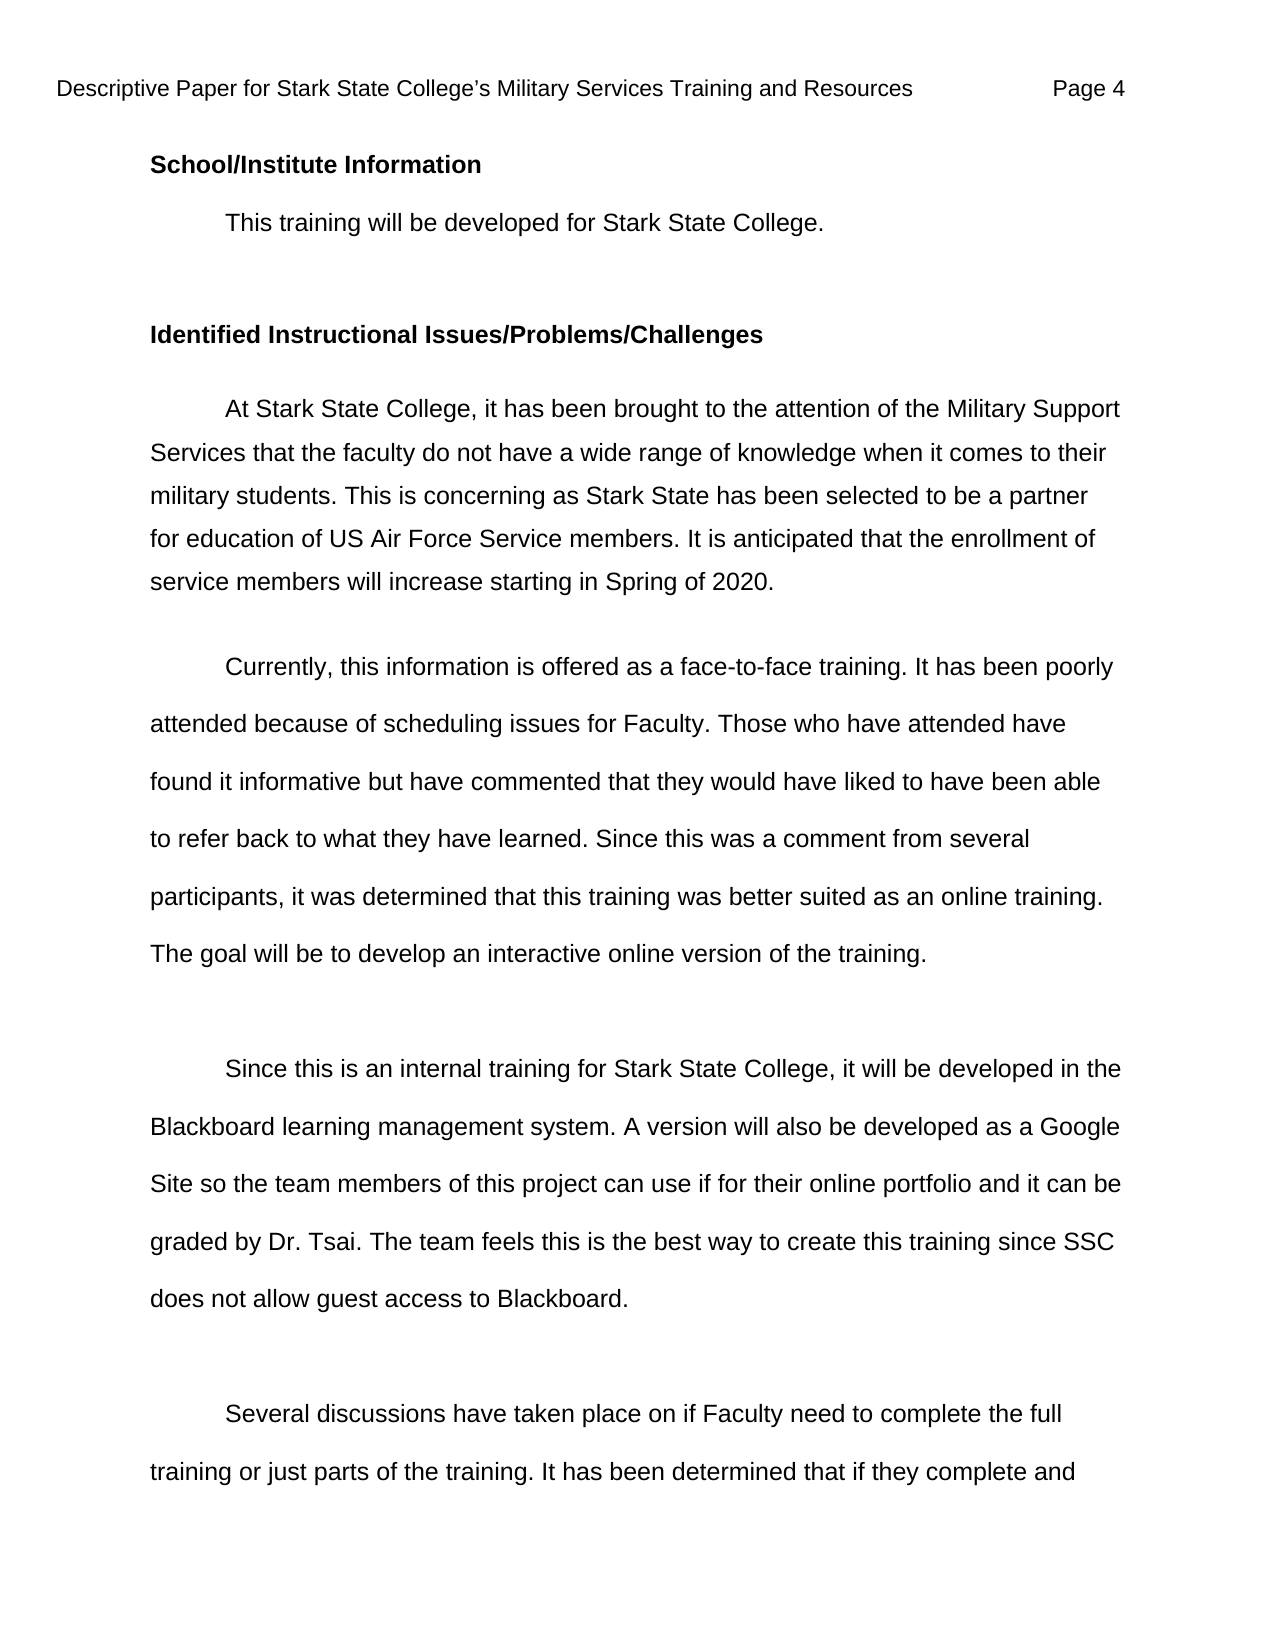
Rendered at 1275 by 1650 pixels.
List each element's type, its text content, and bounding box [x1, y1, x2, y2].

text School/Institute Information [150, 150, 1125, 179]
text Since this is an internal training for Stark State College, it will be developed in the Blackboard learning management system. A version will also be developed as a Google Site so the team members of this project can use if for their online portfolio and it can be graded by Dr. Tsai. The team feels this is the best way to create this training since SSC does not allow guest access to Blackboard. [150, 1054, 1125, 1313]
text Currently, this information is offered as a face-to-face training. It has been poorly attended because of scheduling issues for Faculty. Those who have attended have found it informative but have commented that they would have liked to have been able to refer back to what they have learned. Since this was a comment from several participants, it was determined that this training was better suited as an online training. The goal will be to develop an interactive online version of the training. [150, 652, 1125, 968]
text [150, 1399, 1125, 1485]
text Identified Instructional Issues/Problems/Challenges [150, 320, 1125, 349]
text This training will be developed for Stark State College. [150, 207, 1125, 292]
text At Stark State College, it has been brought to the attention of the Military Support Services that the faculty do not have a wide range of knowledge when it comes to their military students. This is concerning as Stark State has been selected to be a partner for education of US Air Force Service members. It is anticipated that the enrollment of service members will increase starting in Spring of 2020. [150, 394, 1125, 638]
